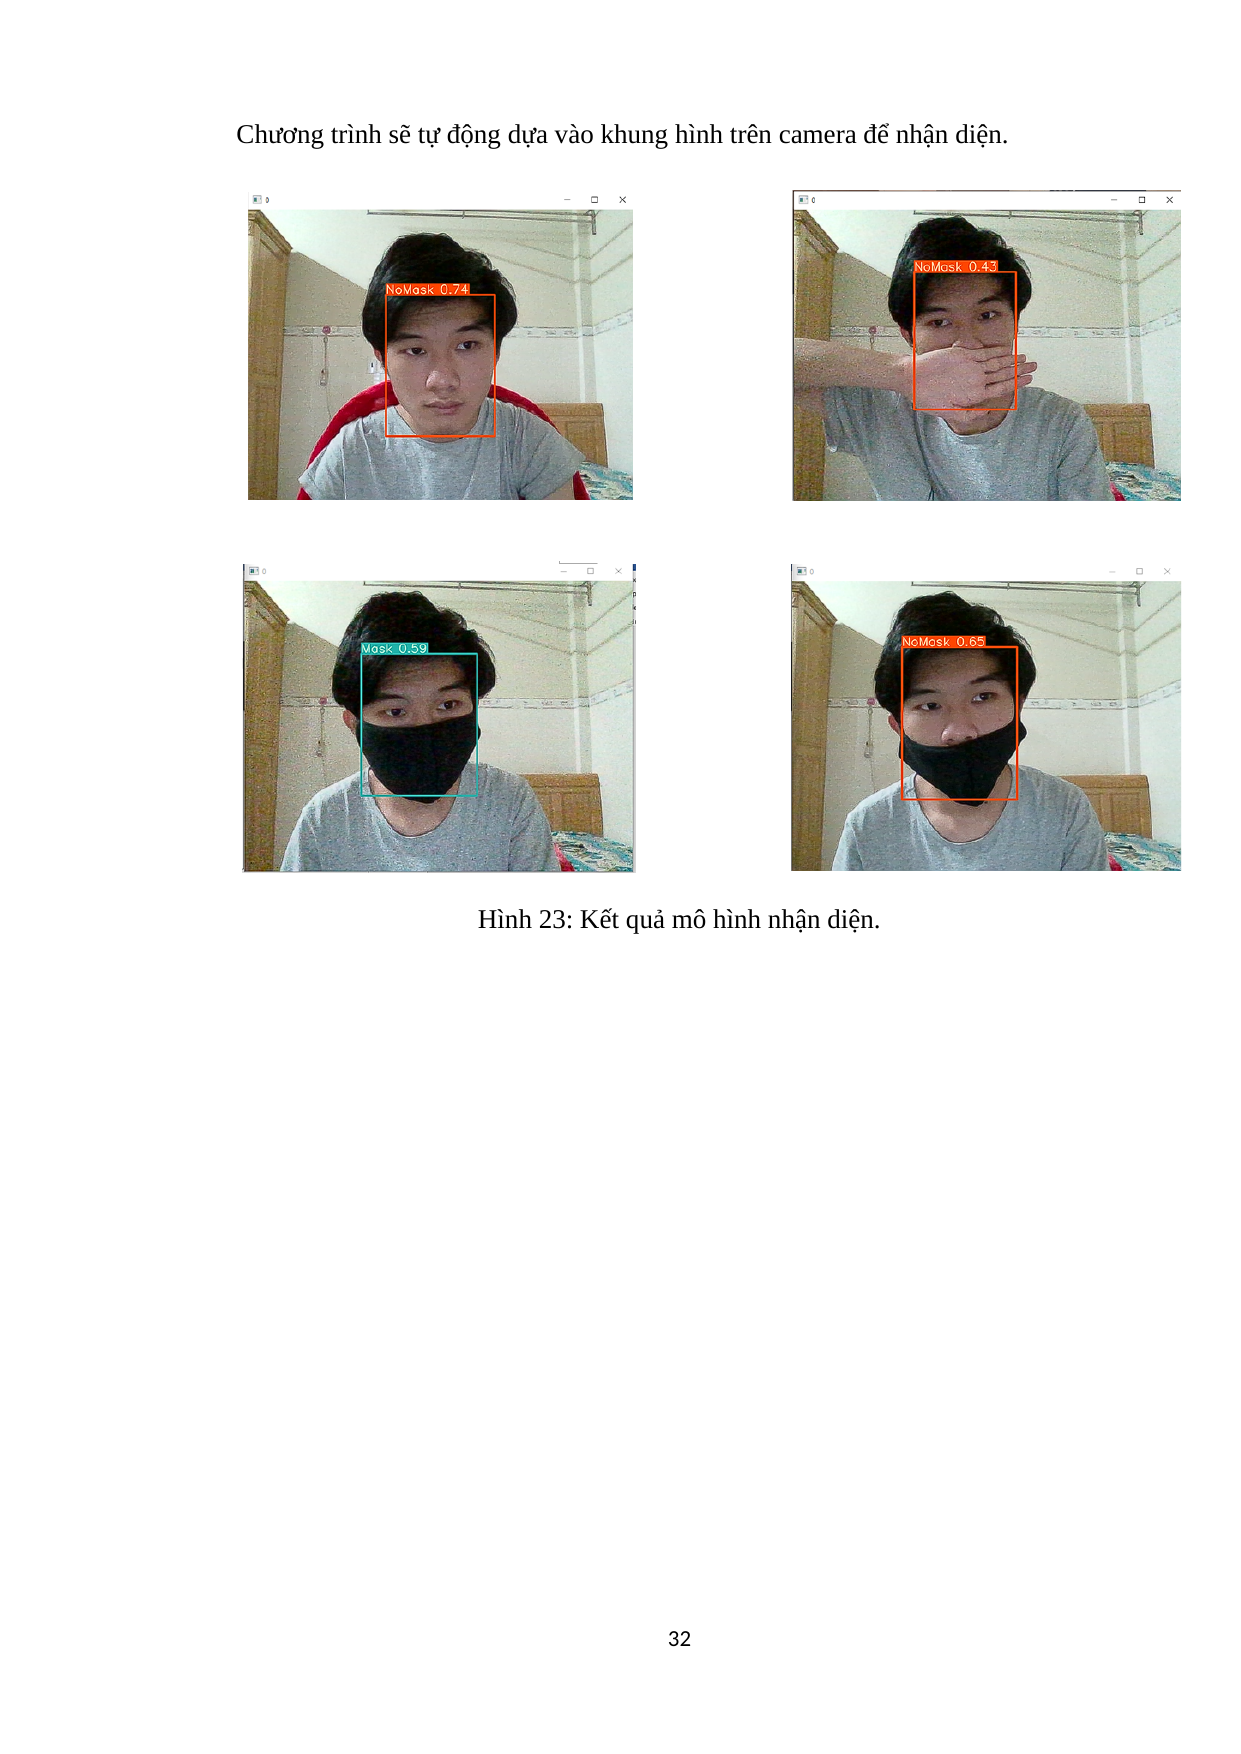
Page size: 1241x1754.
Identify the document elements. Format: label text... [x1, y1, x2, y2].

text Chương trình sẽ tự động dựa vào khung hình trên camera để nhận diện. [177, 118, 1122, 149]
picture [236, 181, 1182, 873]
text Hình 23: Kết quả mô hình nhận diện. [177, 903, 1122, 934]
